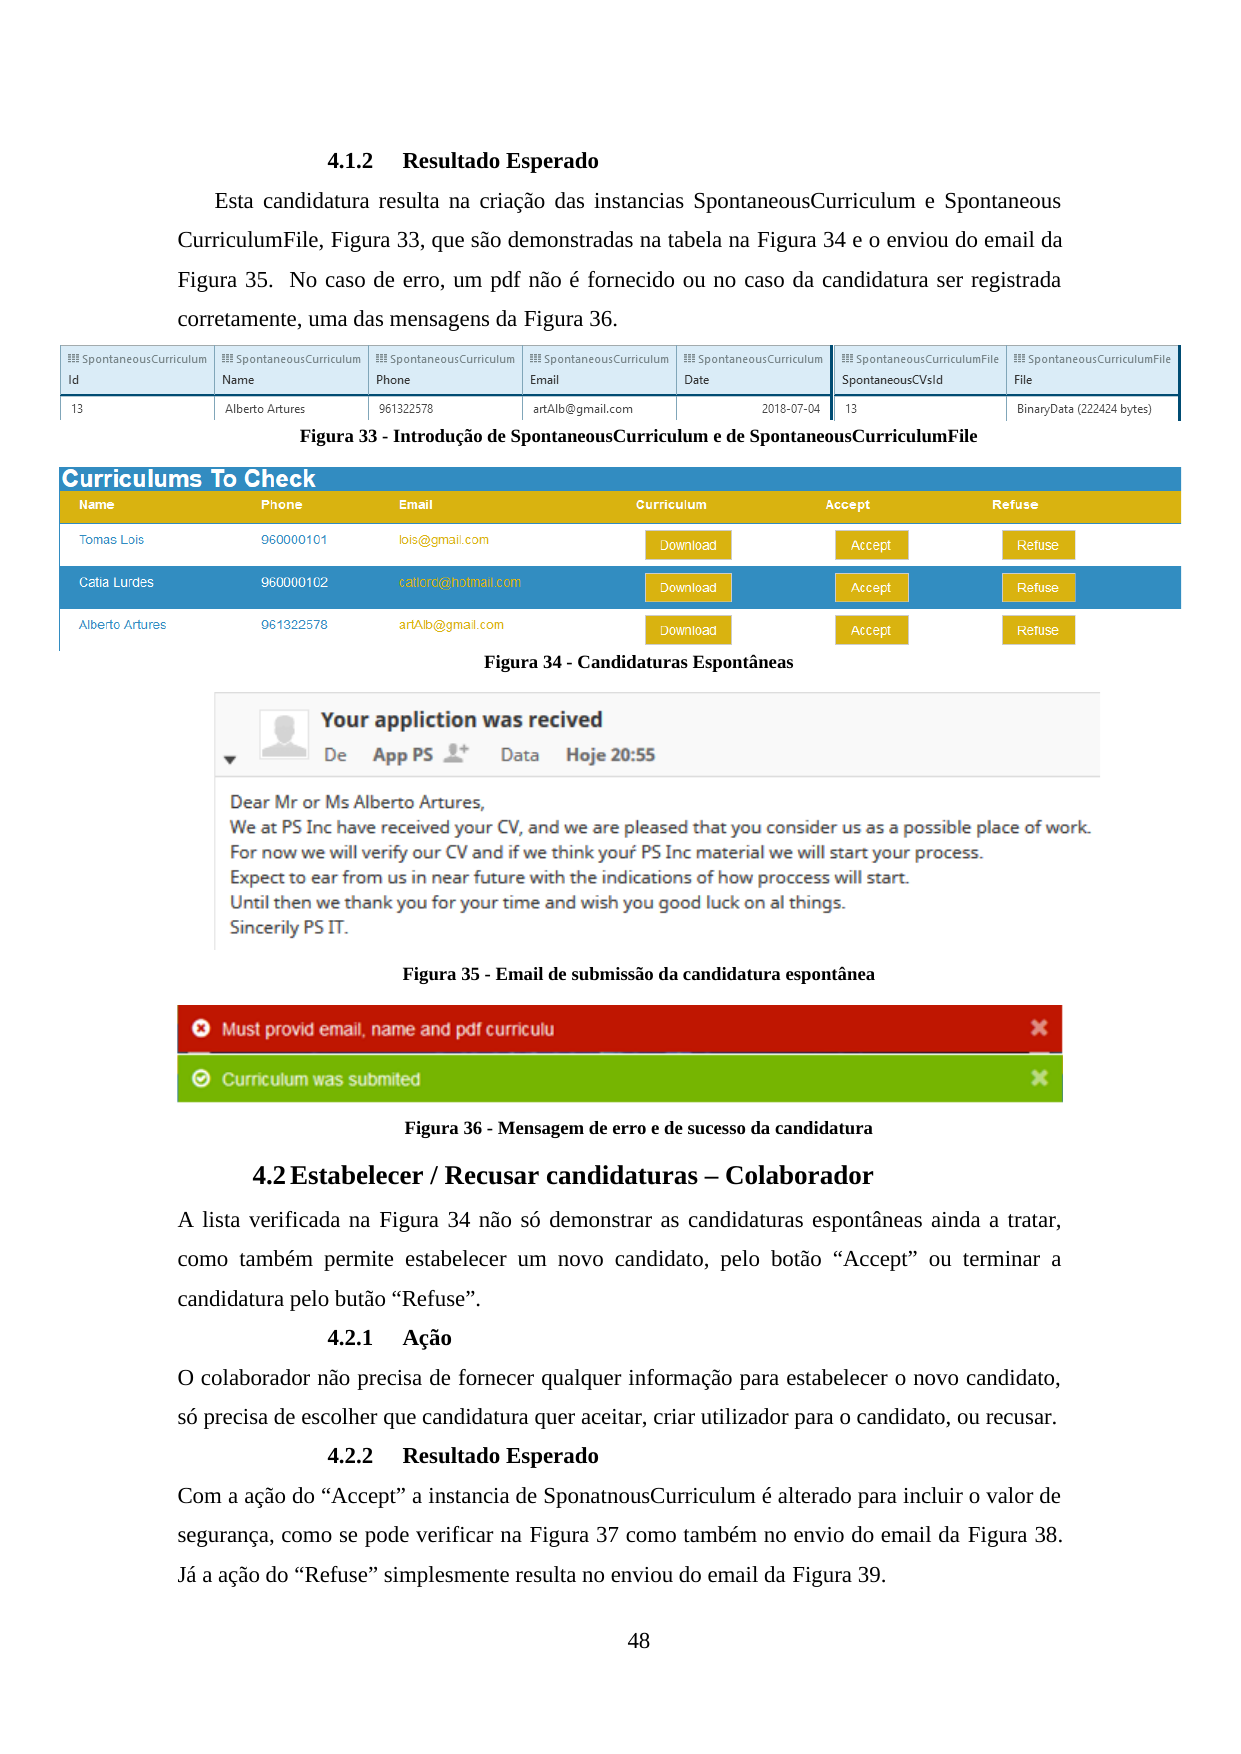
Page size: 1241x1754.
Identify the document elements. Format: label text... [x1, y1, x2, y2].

picture [59, 397, 1182, 425]
list Resultado Esperado [327, 148, 1063, 174]
picture [59, 345, 829, 394]
text Esta candidatura resulta na criação das instancias SpontaneousCurriculum e Spontaneous CurriculumFile, Figura 33, que são demonstradas na tabela na Figura 34 e o enviou do email da Figura 35. No caso de erro, um pdf não é fornecido ou no caso da candidatura ser registrada corretamente, uma das mensagens da Figura 36. [177, 187, 1063, 332]
subtitle Estabelecer / Recusar candidaturas – Colaborador [252, 1159, 1063, 1190]
picture [214, 692, 1101, 950]
picture [834, 345, 1177, 393]
text O colaborador não precisa de fornecer qualquer informação para estabelecer o novo candidato, só precisa de escolher que candidatura quer aceitar, criar utilizador para o candidato, ou recusar. [177, 1364, 1063, 1429]
picture [177, 1005, 1063, 1104]
text Com a ação do “Accept” a instancia de SponatnousCurriculum é alterado para incluir o valor de segurança, como se pode verificar na Figura 37 como também no envio do email da Figura 40. Já a ação do “Refuse” simplesmente resulta no enviou do email da Figura 41. [177, 1482, 1063, 1587]
picture [59, 467, 1182, 651]
list Resultado Esperado [327, 1443, 1063, 1469]
list Ação [327, 1324, 1063, 1351]
text A lista verificada na Figura 34 não só demonstrar as candidaturas espontâneas ainda a tratar, como também permite estabelecer um novo candidato, pelo botão “Accept” ou terminar a candidatura pelo butão “Refuse”. [177, 1206, 1063, 1311]
